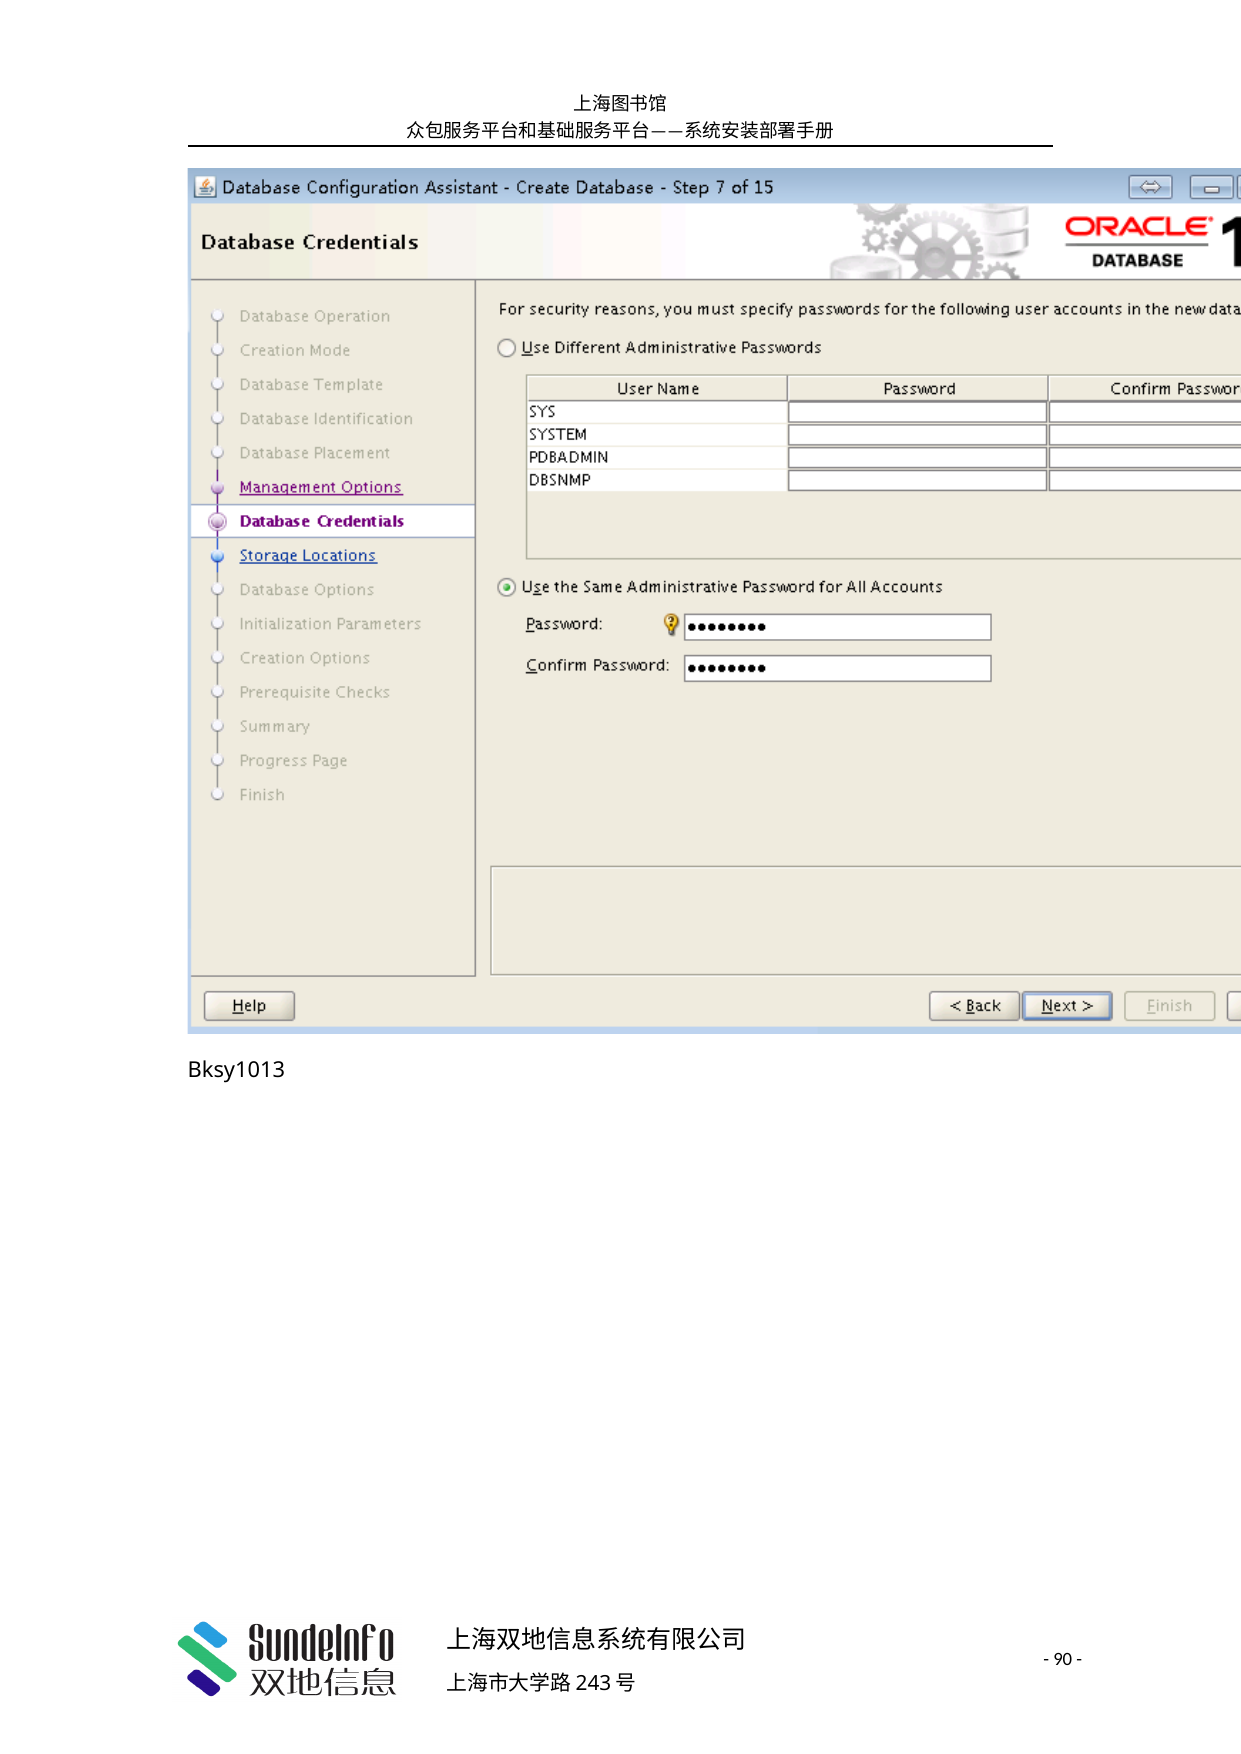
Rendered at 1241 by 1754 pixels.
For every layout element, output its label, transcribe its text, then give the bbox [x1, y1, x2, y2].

text Bksy1013 [187, 1053, 1053, 1085]
picture [172, 1615, 403, 1702]
picture [187, 168, 1241, 1034]
